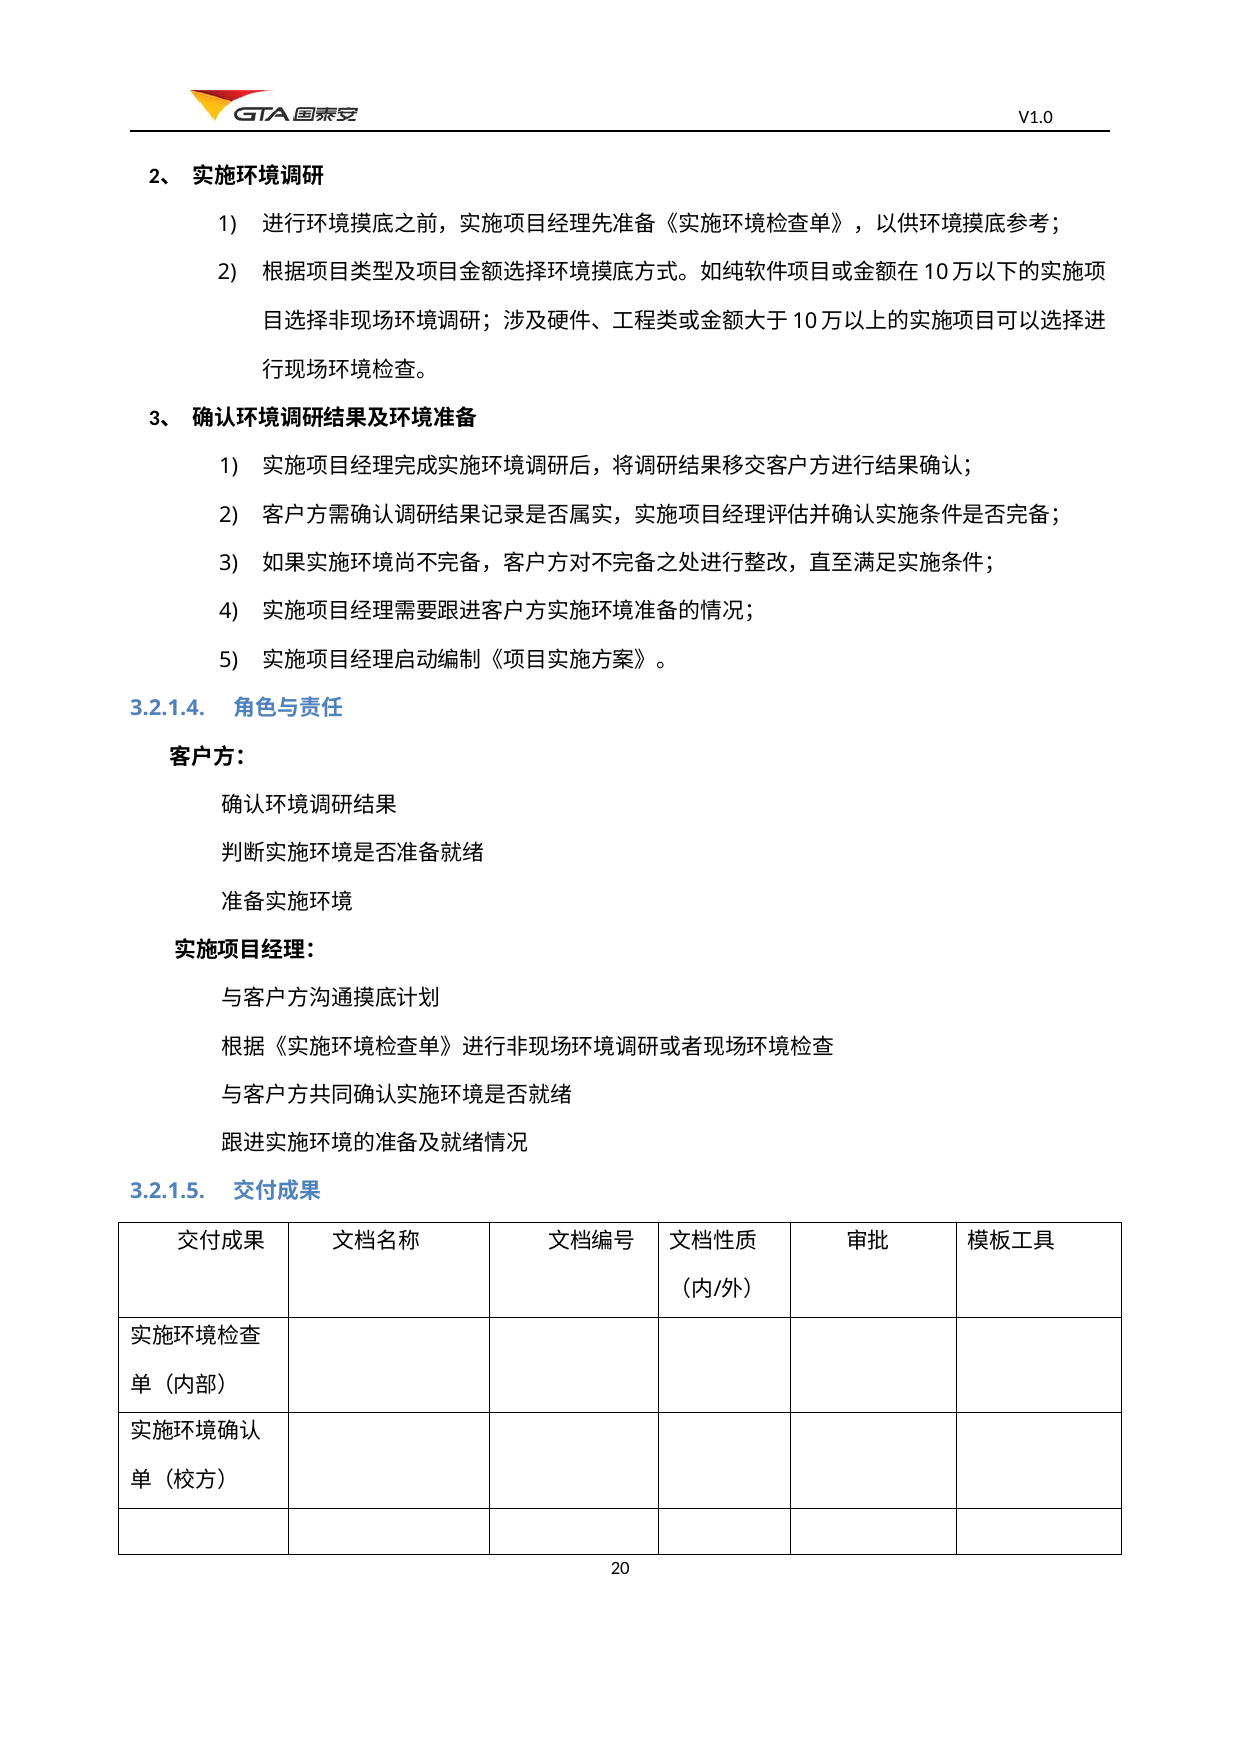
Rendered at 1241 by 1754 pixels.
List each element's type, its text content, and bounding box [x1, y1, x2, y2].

table_cell [490, 1413, 658, 1507]
table_cell [490, 1509, 658, 1553]
text 跟进实施环境的准备及就绪情况 [222, 1125, 1110, 1157]
list 实施环境调研 [149, 157, 1110, 190]
list 如果实施环境尚不完备，客户方对不完备之处进行整改，直至满足实施条件； [219, 545, 1110, 577]
text 客户方： [130, 738, 1110, 771]
text 根据《实施环境检查单》进行非现场环境调研或者现场环境检查 [222, 1028, 1110, 1061]
subtitle 角色与责任 [130, 690, 1110, 722]
table_cell [791, 1413, 956, 1507]
text 判断实施环境是否准备就绪 [222, 835, 1110, 867]
table_cell [957, 1318, 1121, 1412]
table_header 模板工具 [957, 1223, 1121, 1317]
list 实施项目经理启动编制《项目实施方案》。 [219, 642, 1110, 674]
text 与客户方共同确认实施环境是否就绪 [222, 1077, 1110, 1109]
table_cell [289, 1413, 489, 1507]
table_header 文档名称 [289, 1223, 489, 1317]
table_cell [659, 1509, 790, 1553]
table_cell [119, 1509, 288, 1553]
text 与客户方沟通摸底计划 [222, 980, 1110, 1012]
table_cell [791, 1318, 956, 1412]
table_header 文档性质 （内/外） [659, 1223, 790, 1317]
table_cell 实施环境检查单（内部） [119, 1318, 288, 1412]
list 客户方需确认调研结果记录是否属实，实施项目经理评估并确认实施条件是否完备； [219, 497, 1110, 529]
table_header 审批 [791, 1223, 956, 1317]
table_cell [289, 1509, 489, 1553]
table_cell [659, 1318, 790, 1412]
table_cell [957, 1509, 1121, 1553]
table_cell [957, 1413, 1121, 1507]
table_cell [289, 1318, 489, 1412]
list 根据项目类型及项目金额选择环境摸底方式。如纯软件项目或金额在10万以下的实施项目选择非现场环境调研；涉及硬件、工程类或金额大于10万以上的实施项目可以选择进行现场环境检查。 [217, 254, 1110, 384]
text 准备实施环境 [222, 883, 1110, 916]
table_cell [791, 1509, 956, 1553]
table_header 交付成果 [119, 1223, 288, 1317]
list 实施项目经理完成实施环境调研后，将调研结果移交客户方进行结果确认； [219, 448, 1110, 481]
list 确认环境调研结果及环境准备 [149, 400, 1110, 432]
table_cell 实施环境确认单（校方） [119, 1413, 288, 1507]
table_cell [490, 1318, 658, 1412]
list 进行环境摸底之前，实施项目经理先准备《实施环境检查单》，以供环境摸底参考； [217, 206, 1110, 238]
text 确认环境调研结果 [222, 787, 1110, 819]
text 实施项目经理： [130, 932, 1110, 964]
list 实施项目经理需要跟进客户方实施环境准备的情况； [219, 593, 1110, 626]
table_header 文档编号 [490, 1223, 658, 1317]
subtitle 交付成果 [130, 1173, 1110, 1206]
picture [187, 88, 361, 124]
table_cell [659, 1413, 790, 1507]
